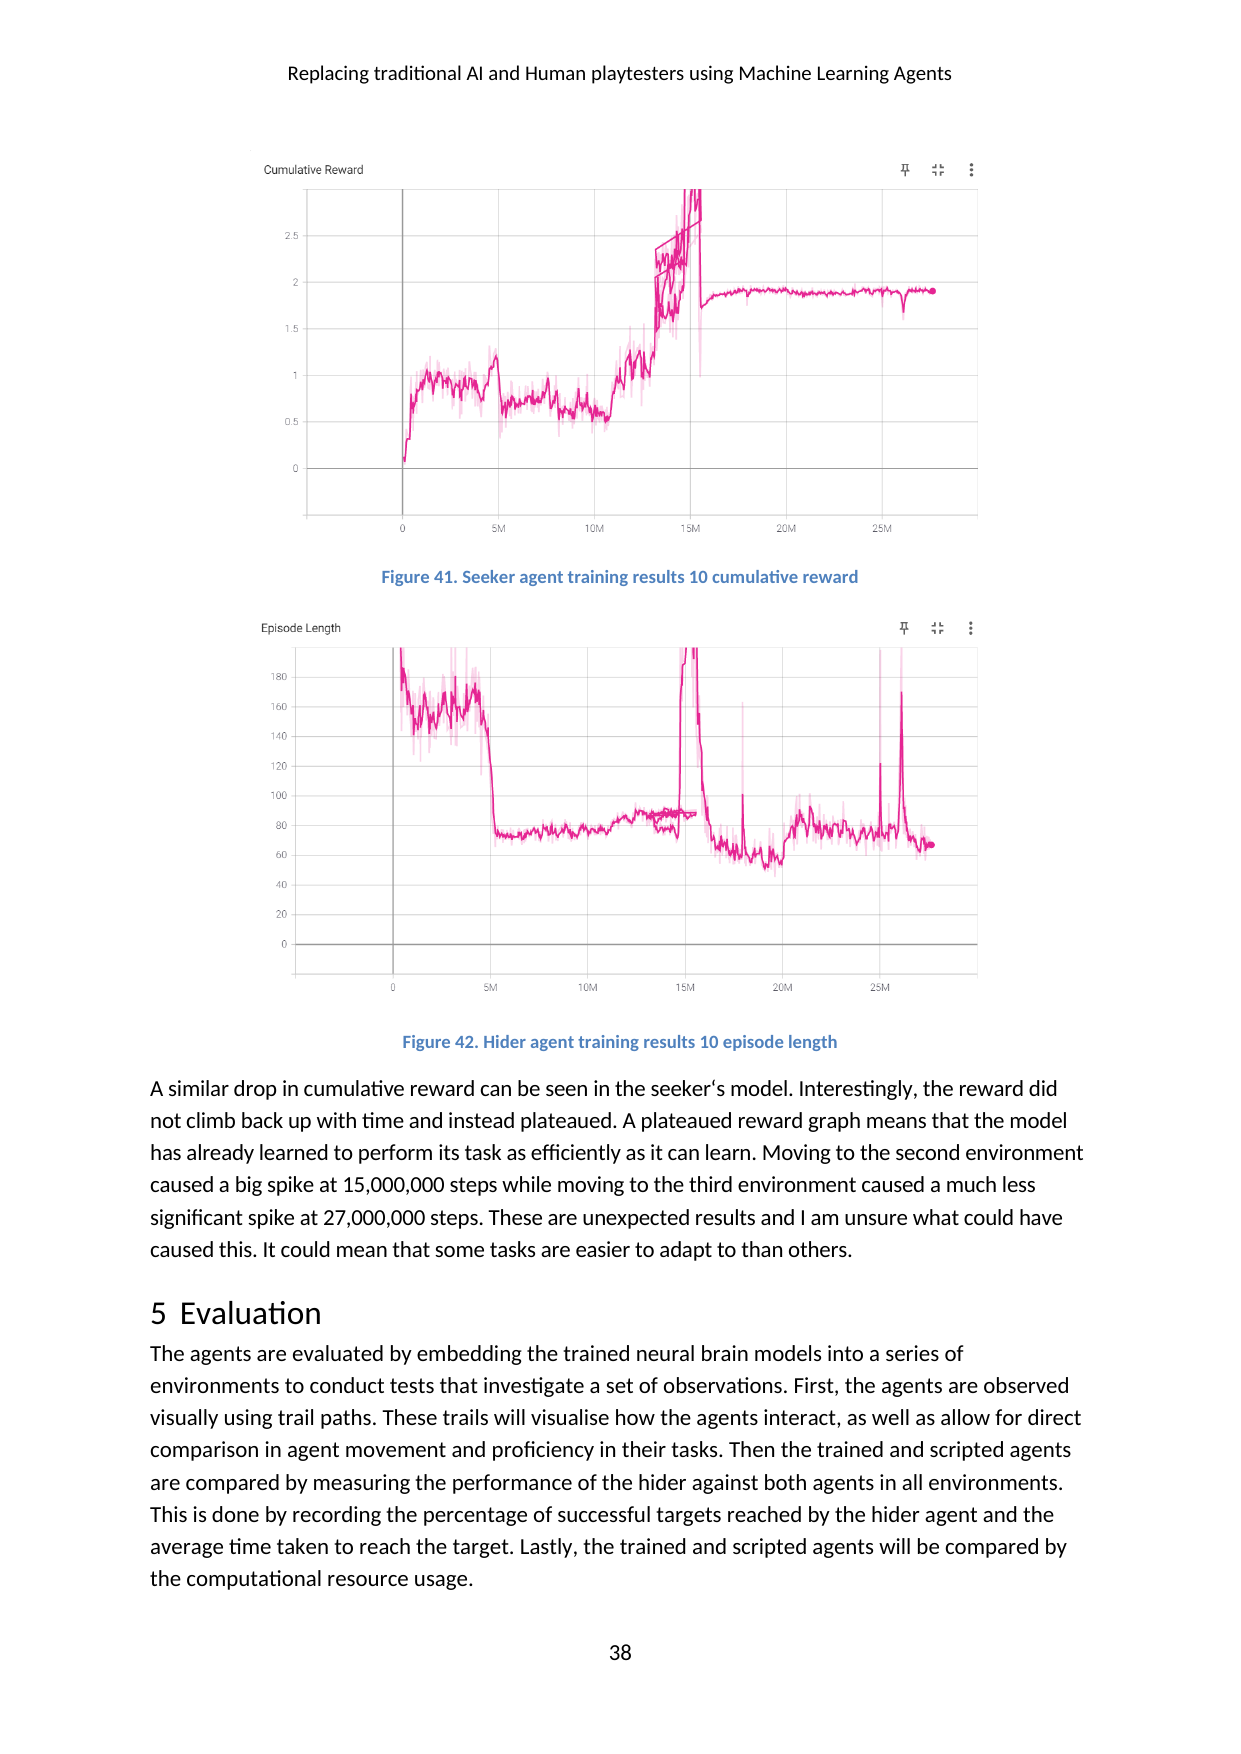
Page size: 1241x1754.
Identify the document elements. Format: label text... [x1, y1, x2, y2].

subtitle 5 Evaluation [150, 1292, 1090, 1333]
text The agents are evaluated by embedding the trained neural brain models into a series of environments to conduct tests that investigate a set of observations. First, the agents are observed visually using trail paths. These trails will visualise how the agents interact, as well as allow for direct comparison in agent movement and proficiency in their tasks. Then the trained and scripted agents are compared by measuring the performance of the hider against both agents in all environments. This is done by recording the percentage of successful targets reached by the hider agent and the average time taken to reach the target. Lastly, the trained and scripted agents will be compared by the computational resource usage. [150, 1339, 1090, 1592]
picture [253, 608, 987, 1006]
picture [250, 150, 990, 541]
text Figure 42. Hider agent training results 10 episode length [150, 1030, 1090, 1053]
text Figure 41. Seeker agent training results 10 cumulative reward [150, 565, 1090, 588]
text A similar drop in cumulative reward can be seen in the seeker‘s model. Interestingly, the reward did not climb back up with time and instead plateaued. A plateaued reward graph means that the model has already learned to perform its task as efficiently as it can learn. Moving to the second environment caused a big spike at 15,000,000 steps while moving to the third environment caused a much less significant spike at 27,000,000 steps. These are unexpected results and I am unsure what could have caused this. It could mean that some tasks are easier to adapt to than others. [150, 1074, 1090, 1263]
